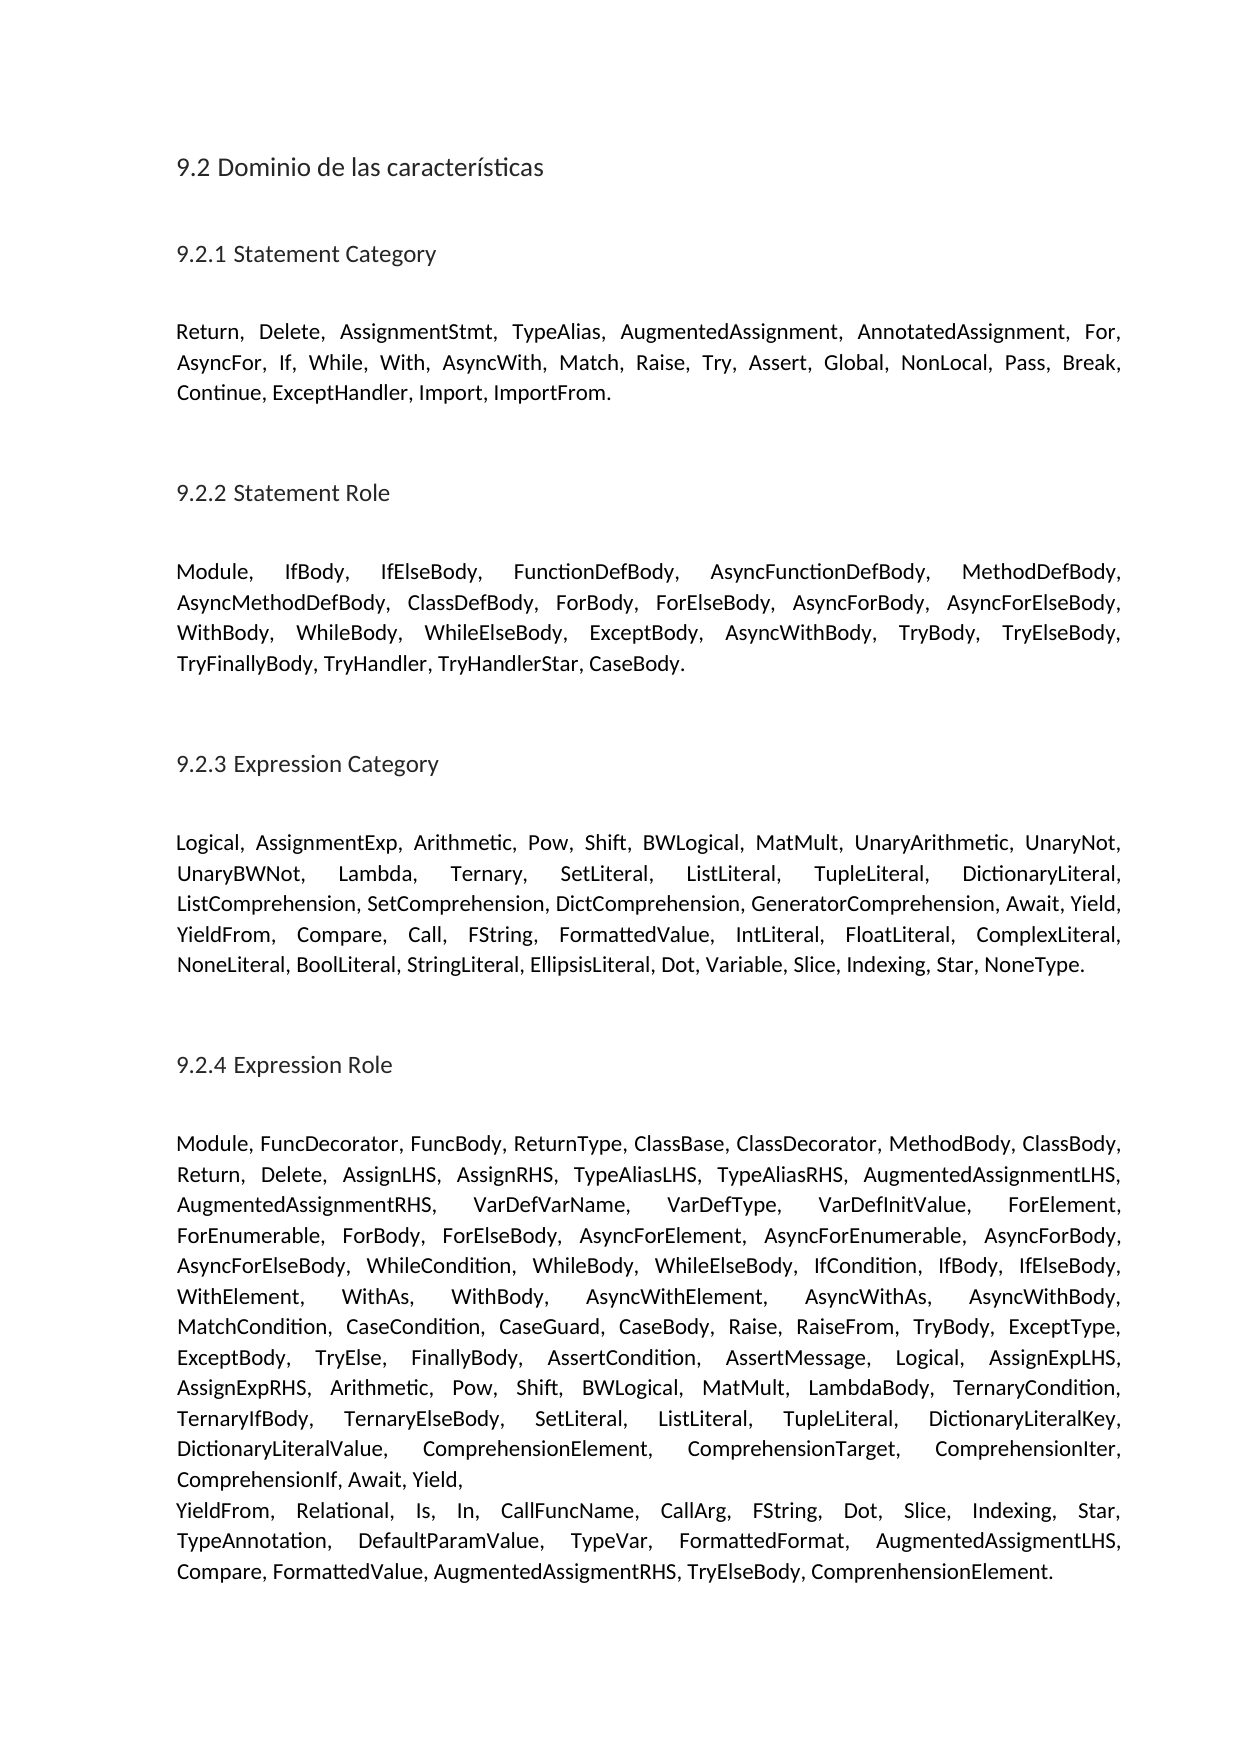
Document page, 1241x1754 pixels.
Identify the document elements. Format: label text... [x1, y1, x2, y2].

text 9.2 Dominio de las características [176, 150, 1123, 183]
text Return, Delete, AssignmentStmt, TypeAlias, AugmentedAssignment, AnnotatedAssignment, For, AsyncFor, If, While, With, AsyncWith, Match, Raise, Try, Assert, Global, NonLocal, Pass, Break, Continue, ExceptHandler, Import, ImportFrom. [176, 317, 1123, 407]
text Module, IfBody, IfElseBody, FunctionDefBody, AsyncFunctionDefBody, MethodDefBody, AsyncMethodDefBody, ClassDefBody, ForBody, ForElseBody, AsyncForBody, AsyncForElseBody, WithBody, WhileBody, WhileElseBody, ExceptBody, AsyncWithBody, TryBody, TryElseBody, TryFinallyBody, TryHandler, TryHandlerStar, CaseBody. [176, 557, 1123, 677]
text Logical, AssignmentExp, Arithmetic, Pow, Shift, BWLogical, MatMult, UnaryArithmetic, UnaryNot, UnaryBWNot, Lambda, Ternary, SetLiteral, ListLiteral, TupleLiteral, DictionaryLiteral, ListComprehension, SetComprehension, DictComprehension, GeneratorComprehension, Await, Yield, YieldFrom, Compare, Call, FString, FormattedValue, IntLiteral, FloatLiteral, ComplexLiteral, NoneLiteral, BoolLiteral, StringLiteral, EllipsisLiteral, Dot, Variable, Slice, Indexing, Star, NoneType. [176, 828, 1123, 978]
text 9.2.1 Statement Category [176, 238, 1123, 268]
text 9.2.2 Statement Role [176, 478, 1123, 508]
text YieldFrom, Relational, Is, In, CallFuncName, CallArg, FString, Dot, Slice, Indexing, Star, TypeAnnotation, DefaultParamValue, TypeVar, FormattedFormat, AugmentedAssigmentLHS, Compare, FormattedValue, AugmentedAssigmentRHS, TryElseBody, ComprenhensionElement. [176, 1496, 1123, 1585]
text 9.2.4 Expression Role [176, 1049, 1123, 1080]
text Module, FuncDecorator, FuncBody, ReturnType, ClassBase, ClassDecorator, MethodBody, ClassBody, Return, Delete, AssignLHS, AssignRHS, TypeAliasLHS, TypeAliasRHS, AugmentedAssignmentLHS, AugmentedAssignmentRHS, VarDefVarName, VarDefType, VarDefInitValue, ForElement, ForEnumerable, ForBody, ForElseBody, AsyncForElement, AsyncForEnumerable, AsyncForBody, AsyncForElseBody, WhileCondition, WhileBody, WhileElseBody, IfCondition, IfBody, IfElseBody, WithElement, WithAs, WithBody, AsyncWithElement, AsyncWithAs, AsyncWithBody, MatchCondition, CaseCondition, CaseGuard, CaseBody, Raise, RaiseFrom, TryBody, ExceptType, ExceptBody, TryElse, FinallyBody, AssertCondition, AssertMessage, Logical, AssignExpLHS, AssignExpRHS, Arithmetic, Pow, Shift, BWLogical, MatMult, LambdaBody, TernaryCondition, TernaryIfBody, TernaryElseBody, SetLiteral, ListLiteral, TupleLiteral, DictionaryLiteralKey, DictionaryLiteralValue, ComprehensionElement, ComprehensionTarget, ComprehensionIter, ComprehensionIf, Await, Yield, [176, 1129, 1123, 1493]
text 9.2.3 Expression Category [176, 748, 1123, 779]
